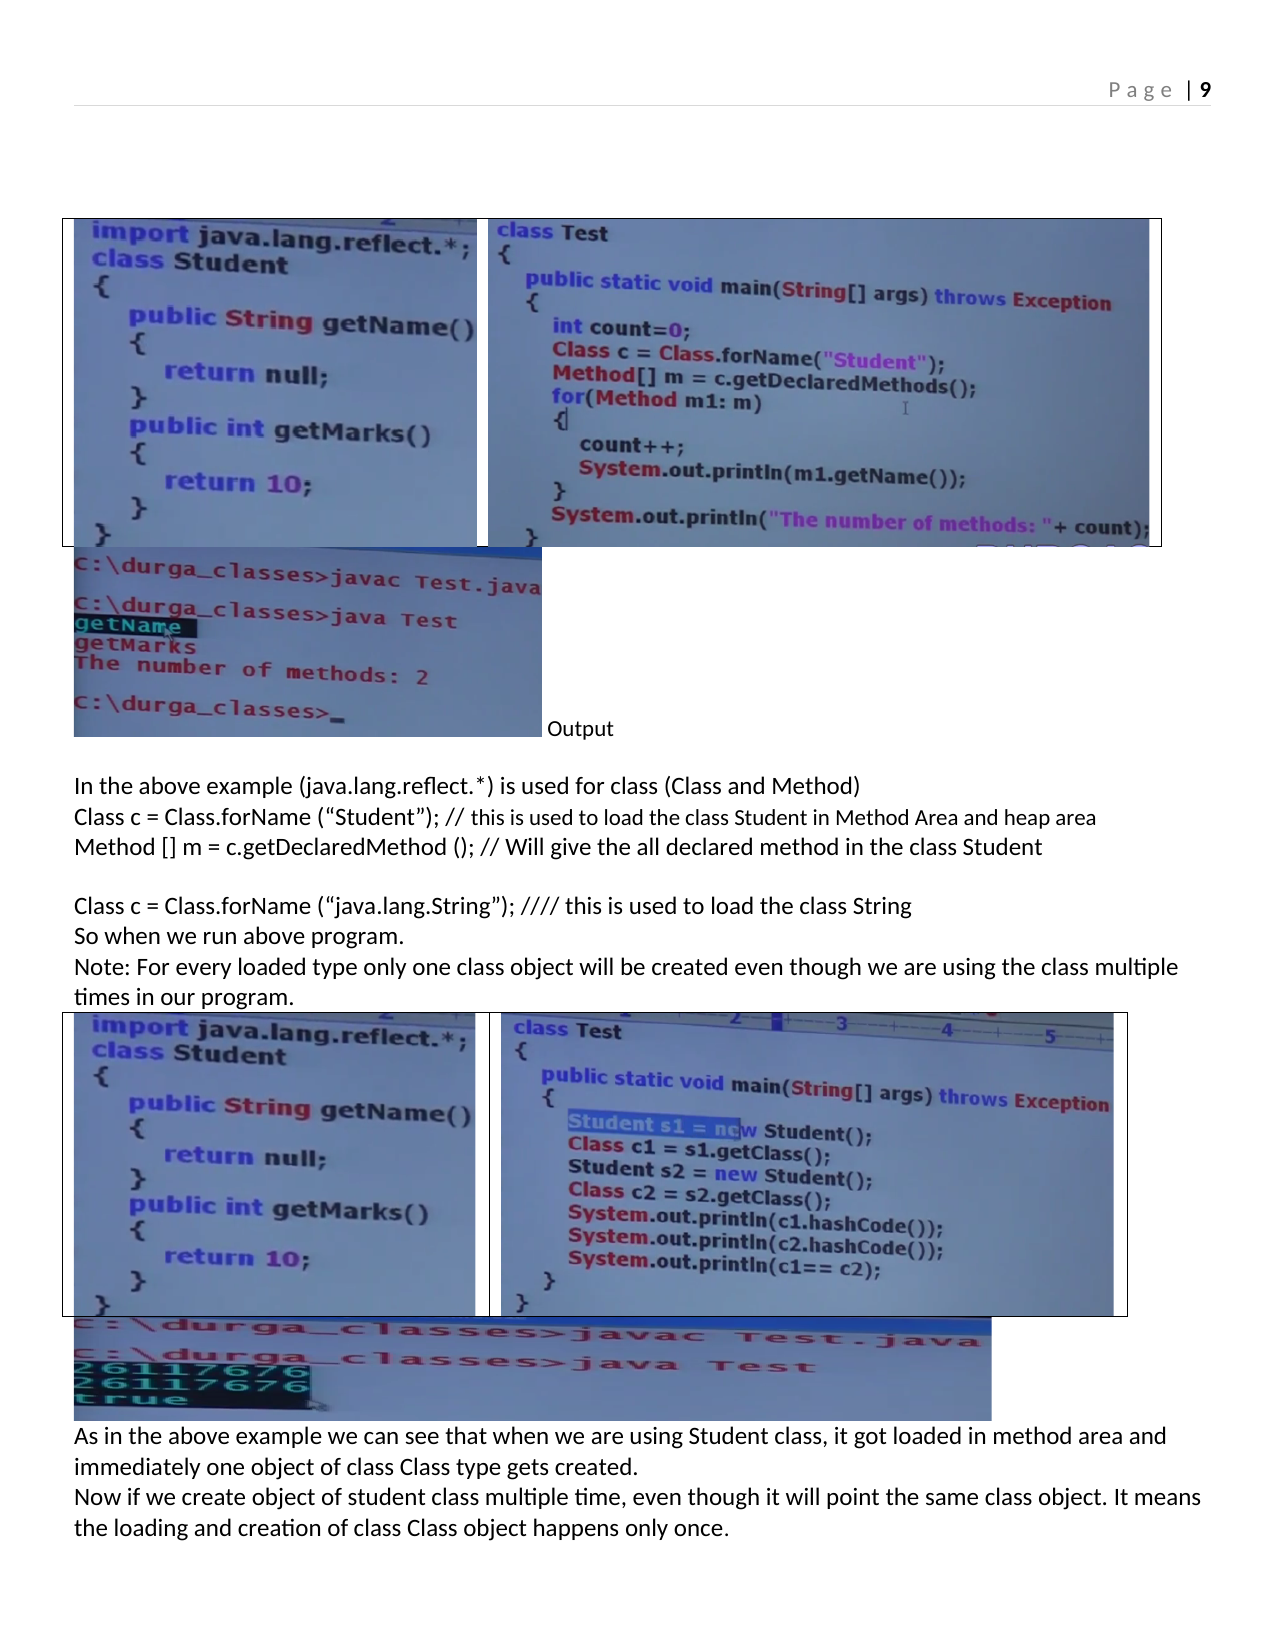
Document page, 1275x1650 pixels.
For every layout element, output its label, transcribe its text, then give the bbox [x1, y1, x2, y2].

table_header [476, 1013, 489, 1316]
picture [73, 1317, 992, 1421]
table_header [1150, 219, 1161, 546]
text Method [] m = c.getDeclaredMethod (); // Will give the all declared method in the class Student [74, 831, 1211, 862]
text Output [74, 547, 1211, 742]
text Class c = Class.forName (“Student”); // this is used to load the class Student in Method Area and heap area [74, 801, 1211, 831]
picture [501, 1013, 1114, 1316]
text Now if we create object of student class multiple time, even though it will point the same class object. It means the loading and creation of class Class object happens only once. [74, 1481, 1211, 1542]
table_header [63, 1013, 73, 1316]
text Class c = Class.forName (“java.lang.String”); //// this is used to load the class String [74, 890, 1211, 921]
table_header [477, 219, 488, 546]
picture [73, 219, 1150, 737]
text As in the above example we can see that when we are using Student class, it got loaded in method area and immediately one object of class Class type gets created. [74, 1420, 1211, 1481]
text In the above example (java.lang.reflect.*) is used for class (Class and Method) [74, 770, 1211, 801]
text Note: For every loaded type only one class object will be created even though we are using the class multiple times in our program. [74, 951, 1211, 1012]
table_header [1114, 1013, 1127, 1316]
table_header [490, 1013, 501, 1316]
table_header [63, 219, 73, 546]
picture [73, 1013, 476, 1316]
text So when we run above program. [74, 921, 1211, 951]
